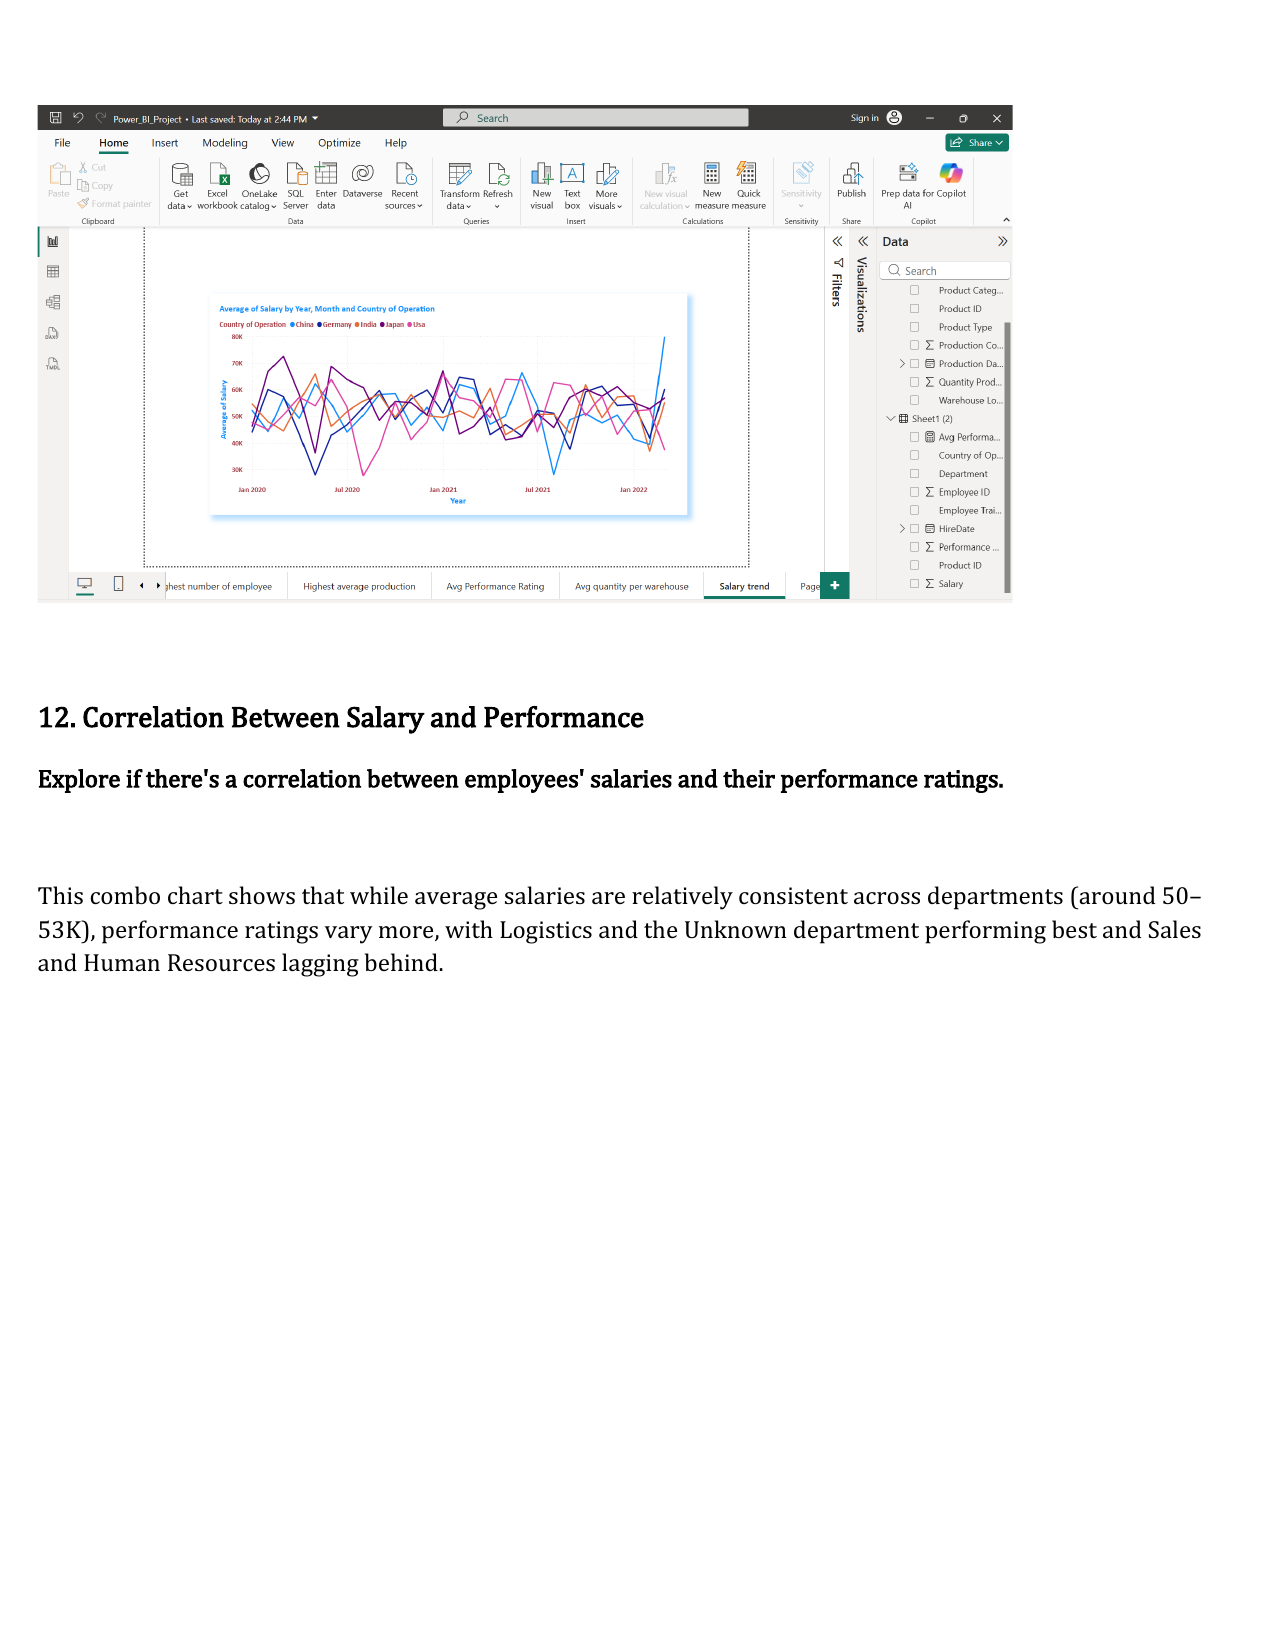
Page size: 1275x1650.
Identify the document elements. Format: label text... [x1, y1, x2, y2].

text This combo chart shows that while average salaries are relatively consistent across departments (around 50–53K), performance ratings vary more, with Logistics and the Unknown department performing best and Sales and Human Resources lagging behind. [37, 881, 1237, 977]
subtitle 12. Correlation Between Salary and Performance [37, 699, 1237, 733]
picture [37, 105, 1013, 603]
text Explore if there's a correlation between employees' salaries and their performance ratings. [37, 763, 1237, 793]
